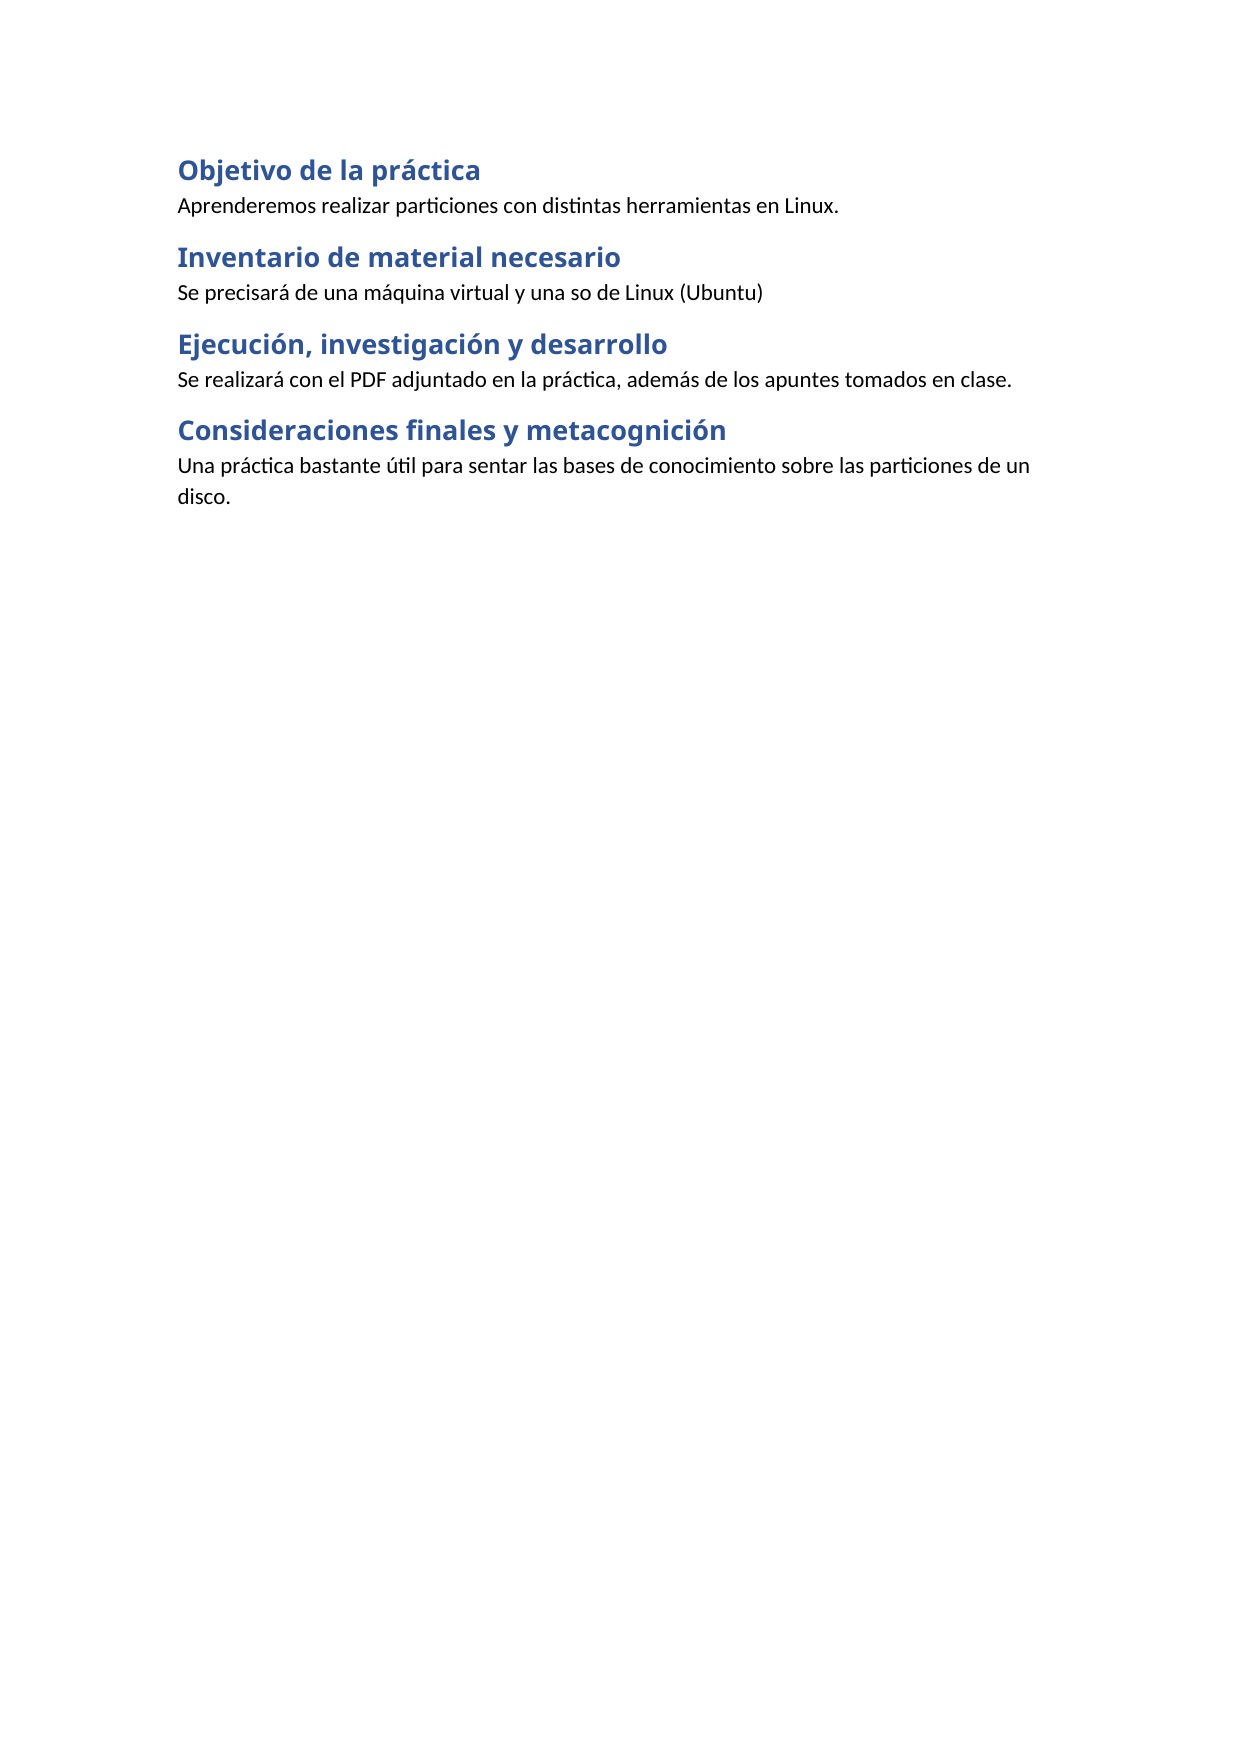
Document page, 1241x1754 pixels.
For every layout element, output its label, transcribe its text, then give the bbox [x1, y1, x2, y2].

subtitle Inventario de material necesario [177, 238, 1063, 275]
subtitle Objetivo de la práctica [177, 152, 1063, 189]
subtitle Ejecución, investigación y desarrollo [177, 325, 1063, 362]
subtitle Consideraciones finales y metacognición [177, 412, 1063, 449]
text Aprenderemos realizar particiones con distintas herramientas en Linux. [177, 192, 1063, 219]
text Una práctica bastante útil para sentar las bases de conocimiento sobre las particiones de un disco. [177, 452, 1063, 510]
text Se realizará con el PDF adjuntado en la práctica, además de los apuntes tomados en clase. [177, 365, 1063, 393]
text Se precisará de una máquina virtual y una so de Linux (Ubuntu) [177, 278, 1063, 306]
